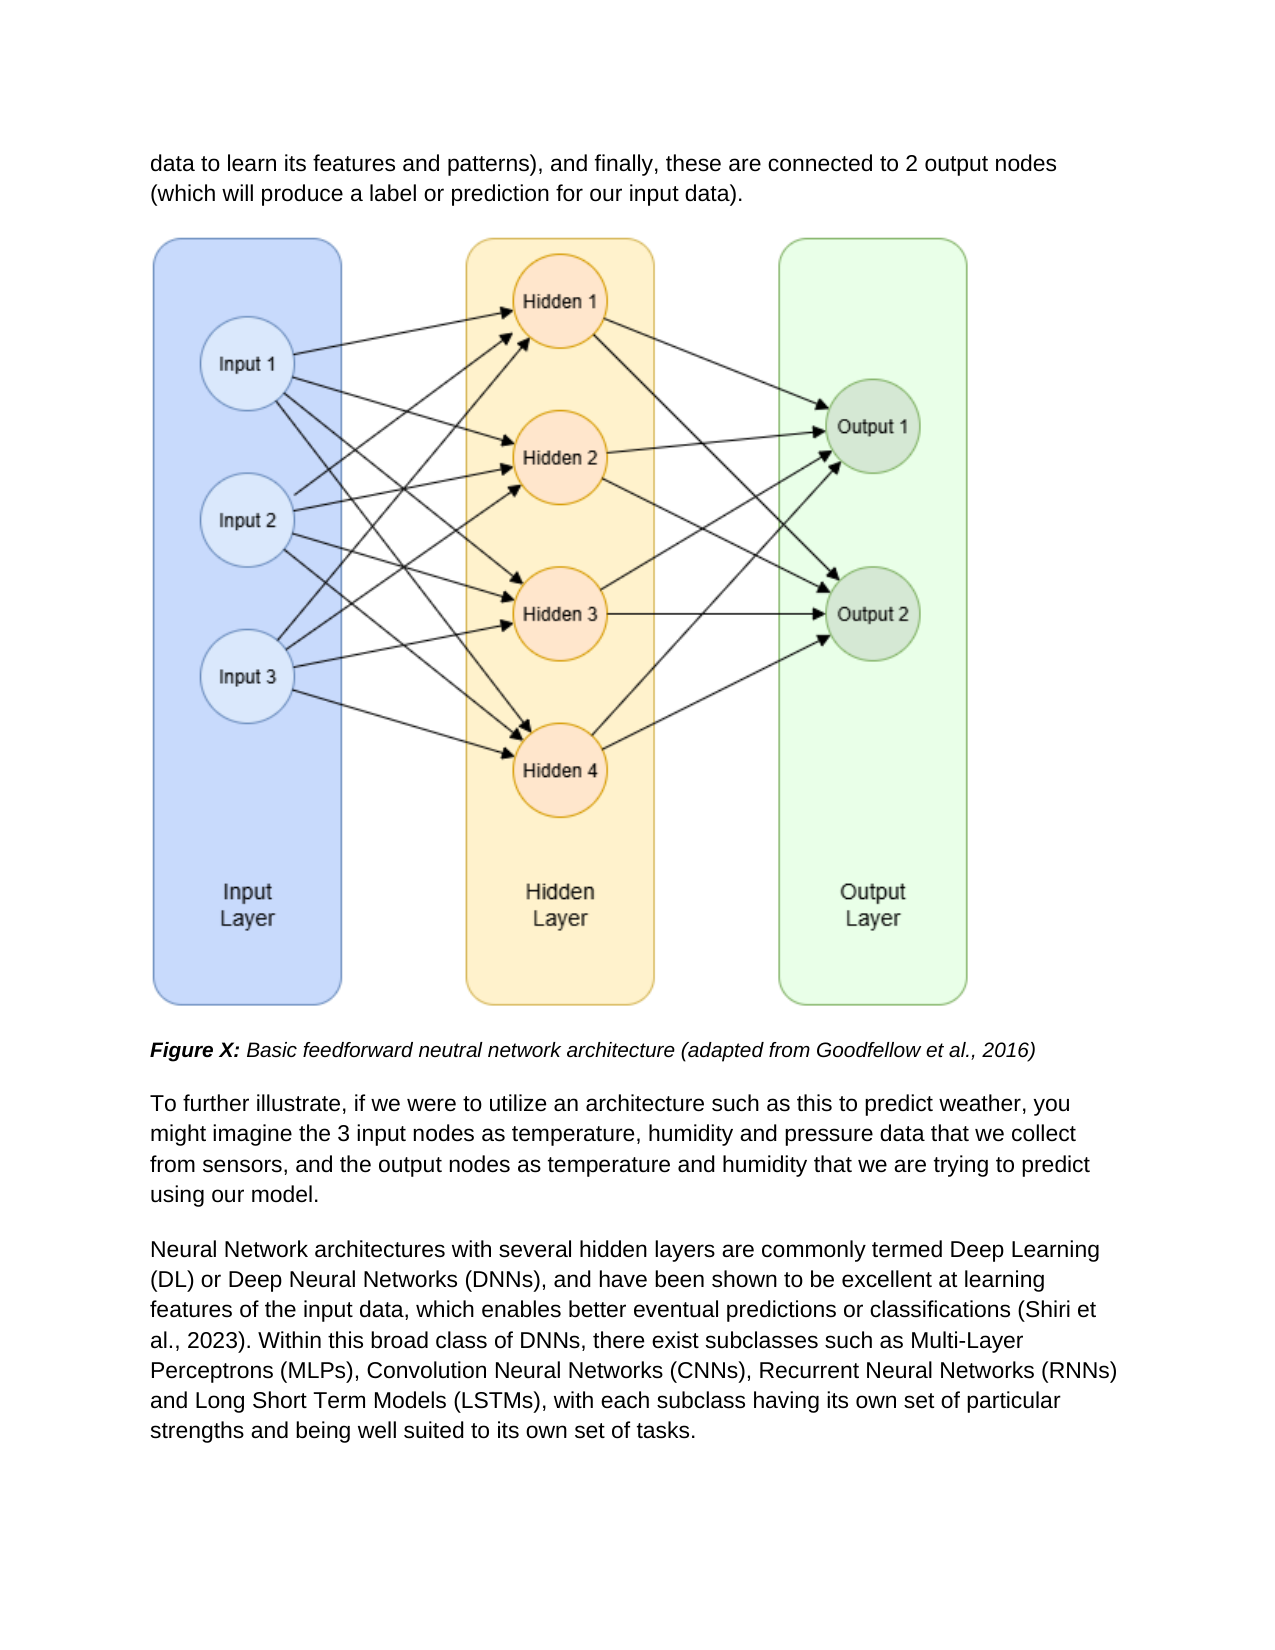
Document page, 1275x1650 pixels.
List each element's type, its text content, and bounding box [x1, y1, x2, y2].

picture [150, 235, 971, 1009]
text Figure X: Basic feedforward neutral network architecture (adapted from Goodfellow et al., 2016) [150, 1038, 1125, 1062]
text To further illustrate, if we were to utilize an architecture such as this to predict weather, you might imagine the 3 input nodes as temperature, humidity and pressure data that we collect from sensors, and the output nodes as temperature and humidity that we are trying to predict using our model. [150, 1090, 1125, 1207]
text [150, 150, 1125, 207]
text Neural Network architectures with several hidden layers are commonly termed Deep Learning (DL) or Deep Neural Networks (DNNs), and have been shown to be excellent at learning features of the input data, which enables better eventual predictions or classifications (Shiri et al., 2023). Within this broad class of DNNs, there exist subclasses such as Multi-Layer Perceptrons (MLPs), Convolution Neural Networks (CNNs), Recurrent Neural Networks (RNNs) and Long Short Term Models (LSTMs), with each subclass having its own set of particular strengths and being well suited to its own set of tasks. [150, 1236, 1125, 1444]
